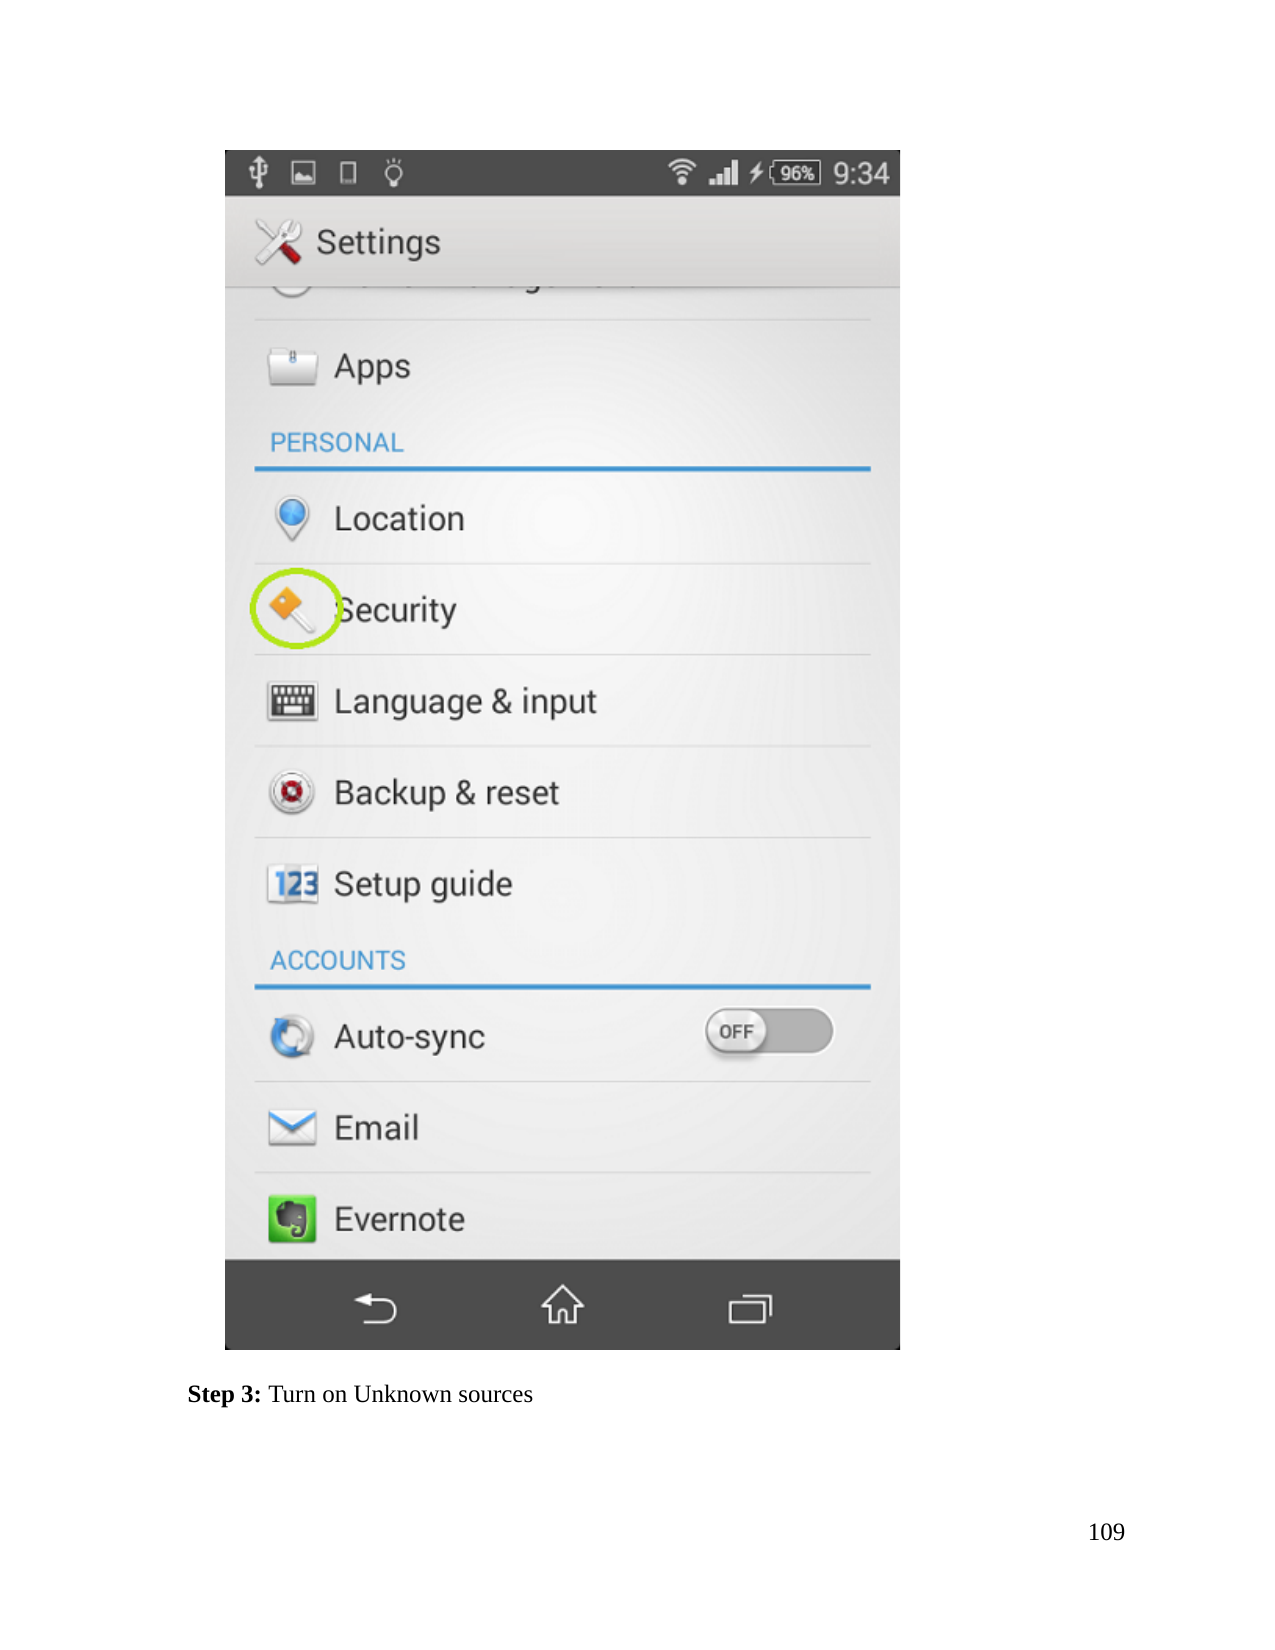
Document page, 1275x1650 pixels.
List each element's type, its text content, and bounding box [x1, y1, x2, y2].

text Step 3: Turn on Unknown sources [150, 1379, 1125, 1407]
picture [225, 150, 901, 1350]
